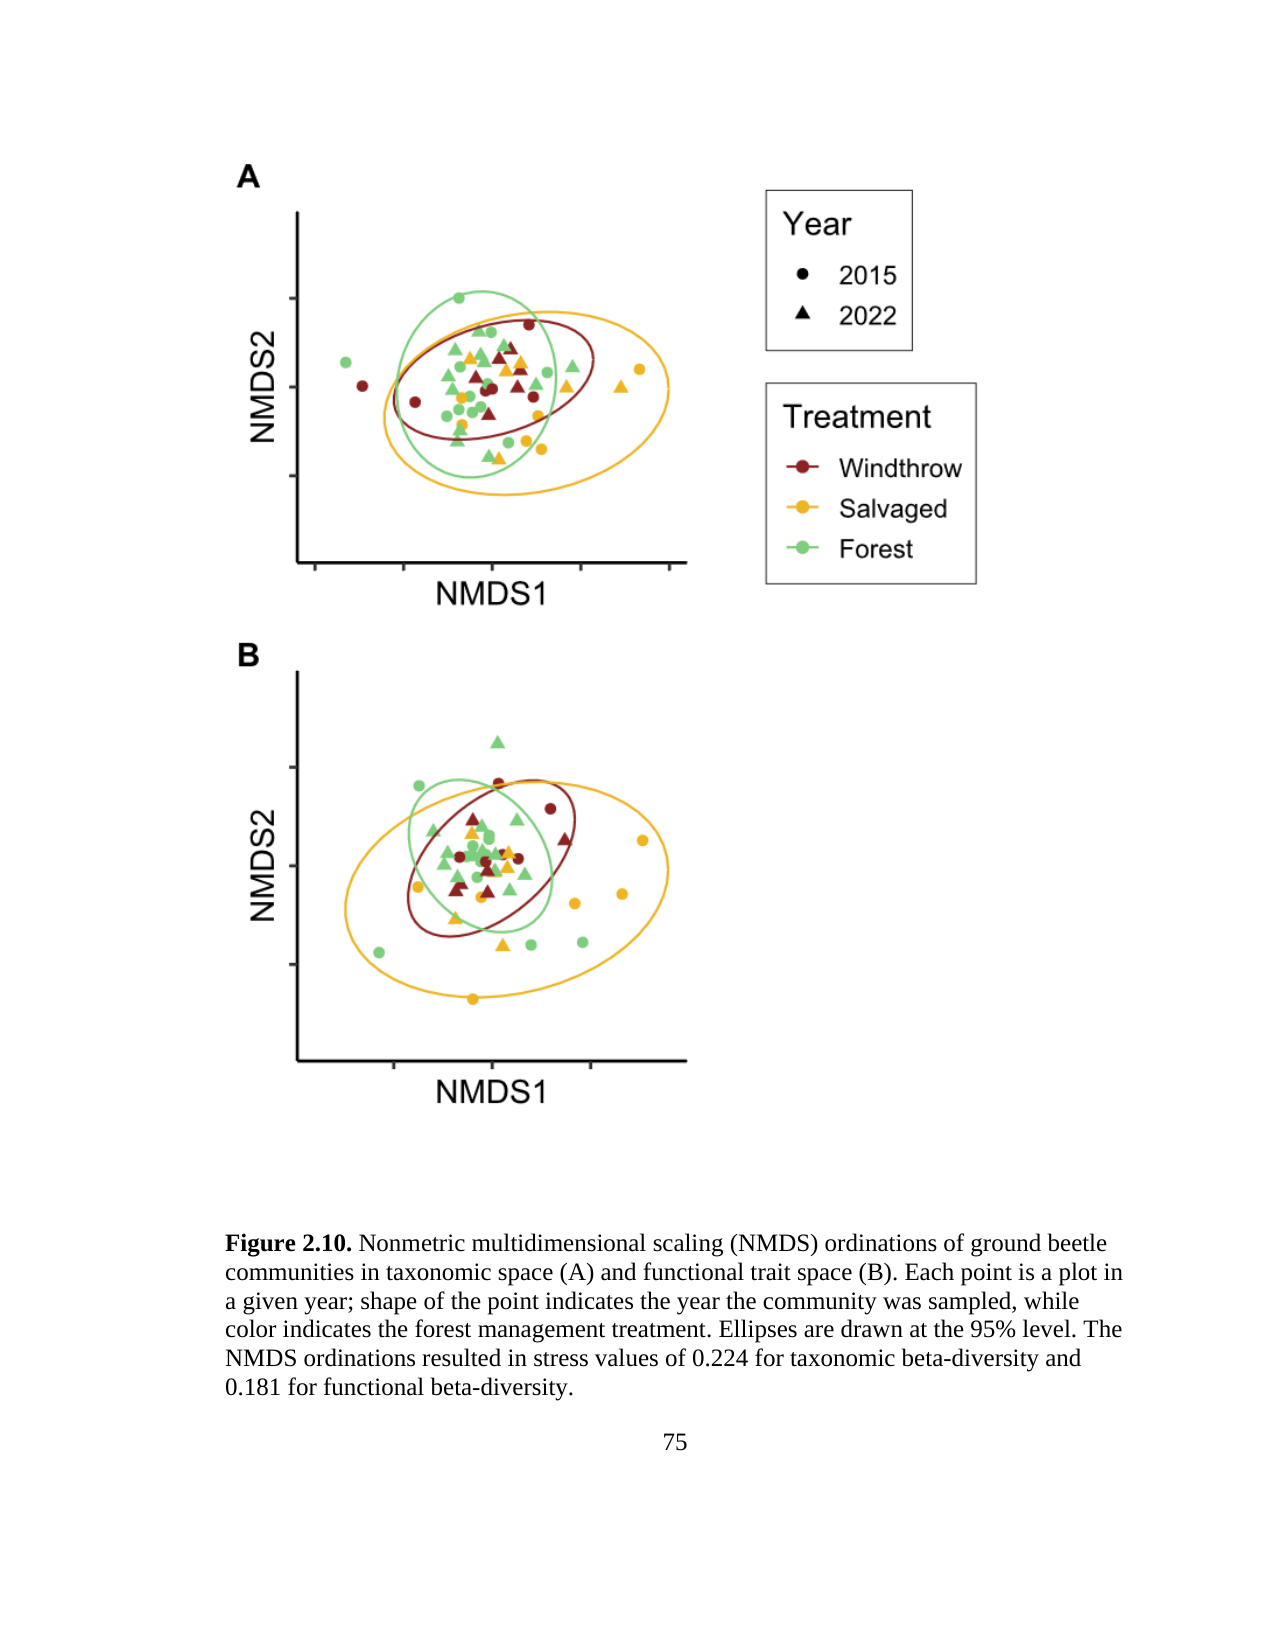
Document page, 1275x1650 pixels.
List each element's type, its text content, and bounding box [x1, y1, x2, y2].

picture [225, 150, 1011, 1200]
